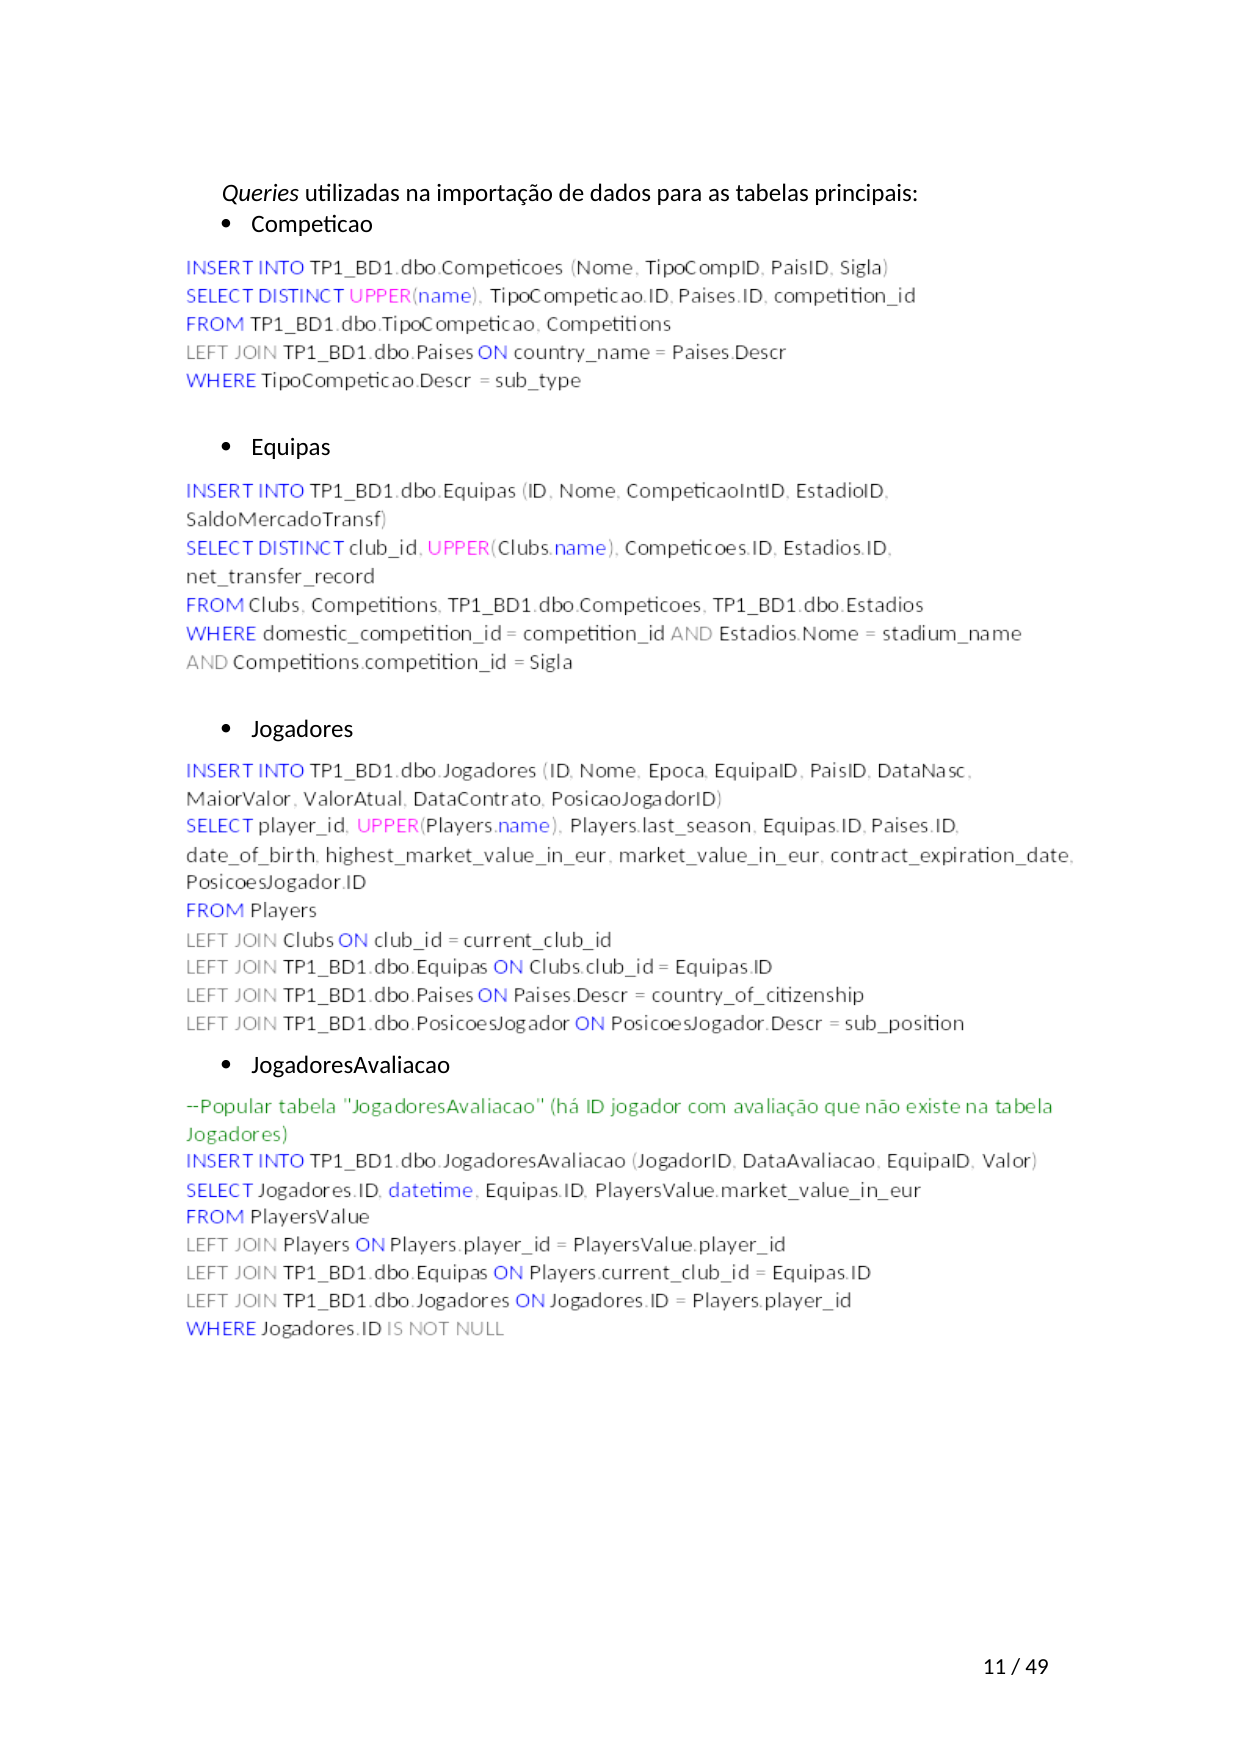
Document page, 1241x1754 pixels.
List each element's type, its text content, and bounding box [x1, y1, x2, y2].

list JogadoresAvaliacao [222, 1049, 1098, 1080]
list Jogadores [222, 713, 1098, 744]
text Queries utilizadas na importação de dados para as tabelas principais: [162, 177, 1098, 208]
list Competicao [222, 208, 1098, 238]
list Equipas [222, 431, 1098, 462]
